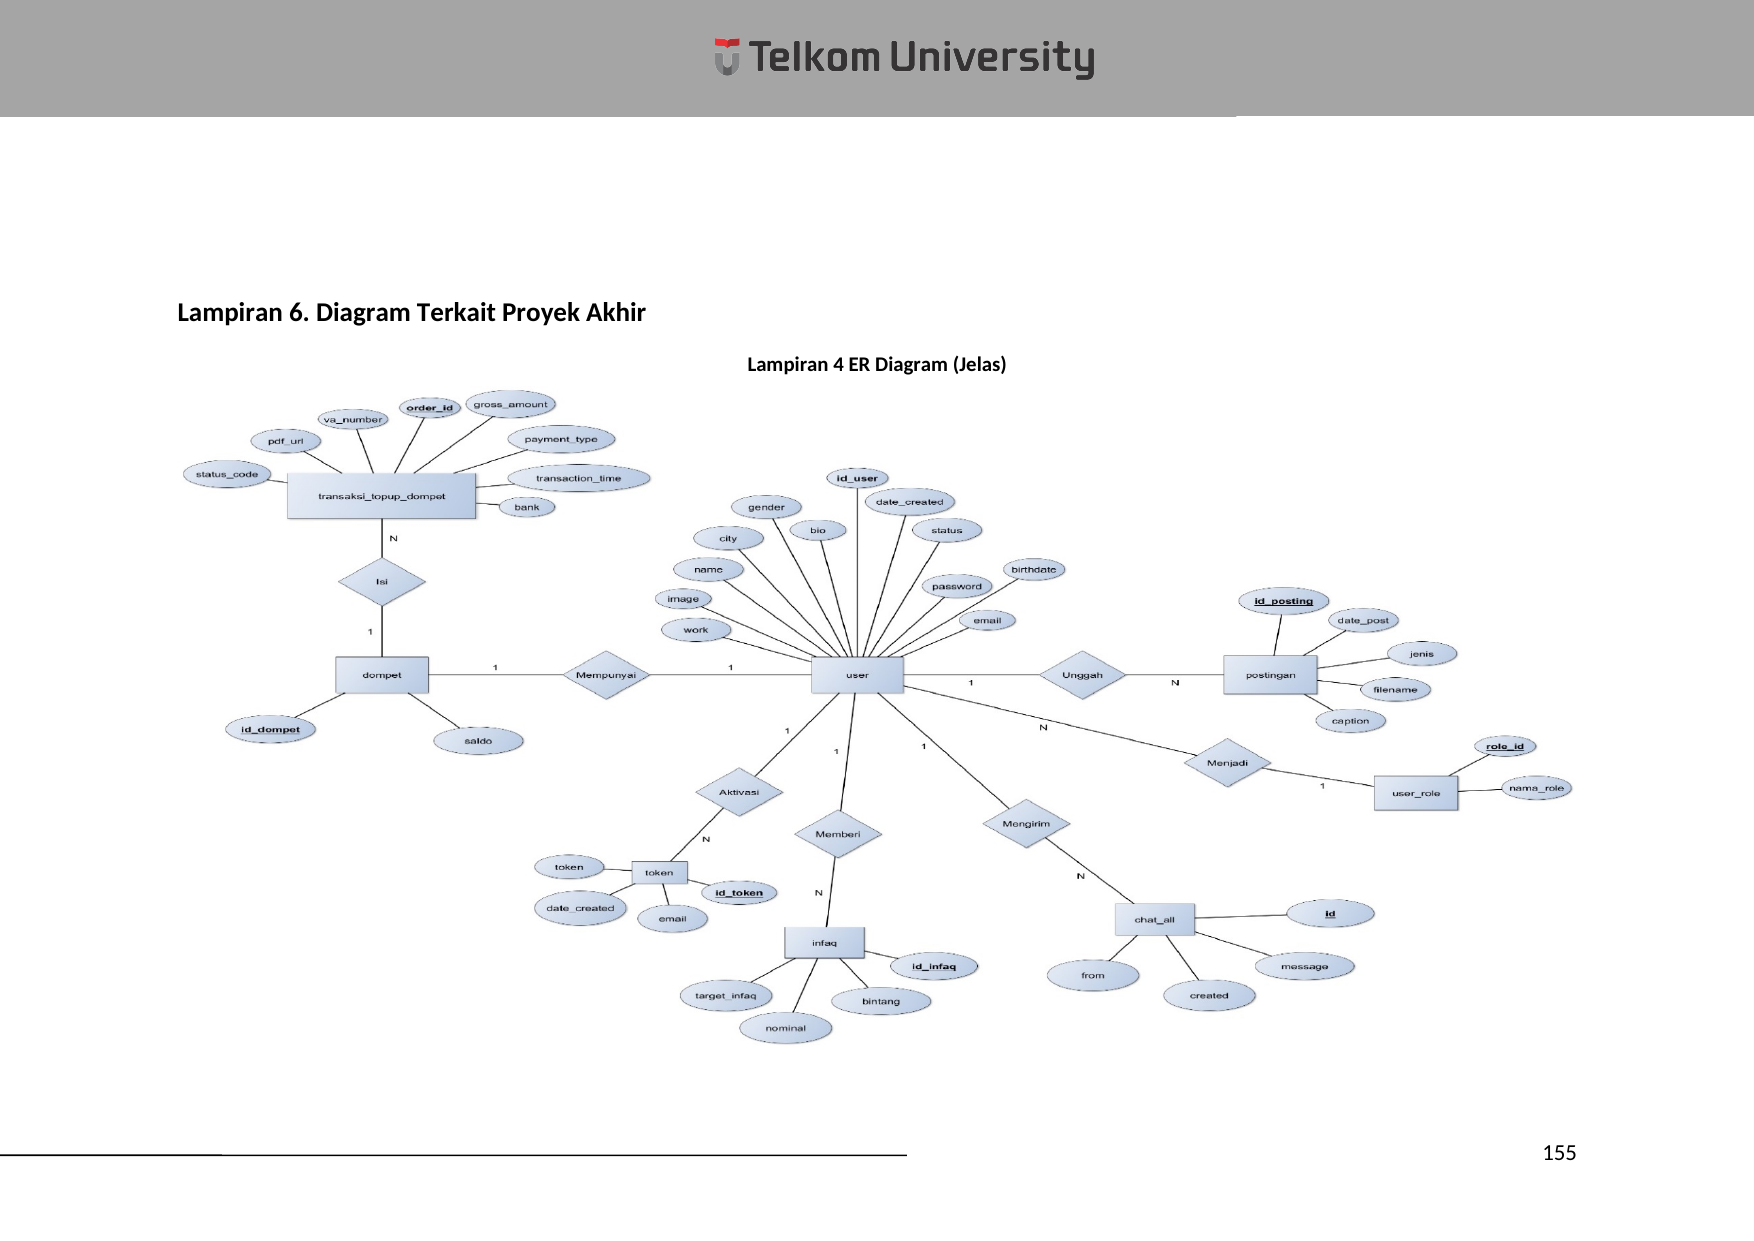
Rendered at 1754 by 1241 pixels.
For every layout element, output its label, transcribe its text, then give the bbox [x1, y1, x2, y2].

picture [715, 38, 1094, 80]
picture [177, 386, 1577, 1047]
text Lampiran 4 ER Diagram (Jelas) [177, 351, 1577, 376]
subtitle Lampiran 6. Diagram Terkait Proyek Akhir [177, 295, 1577, 328]
